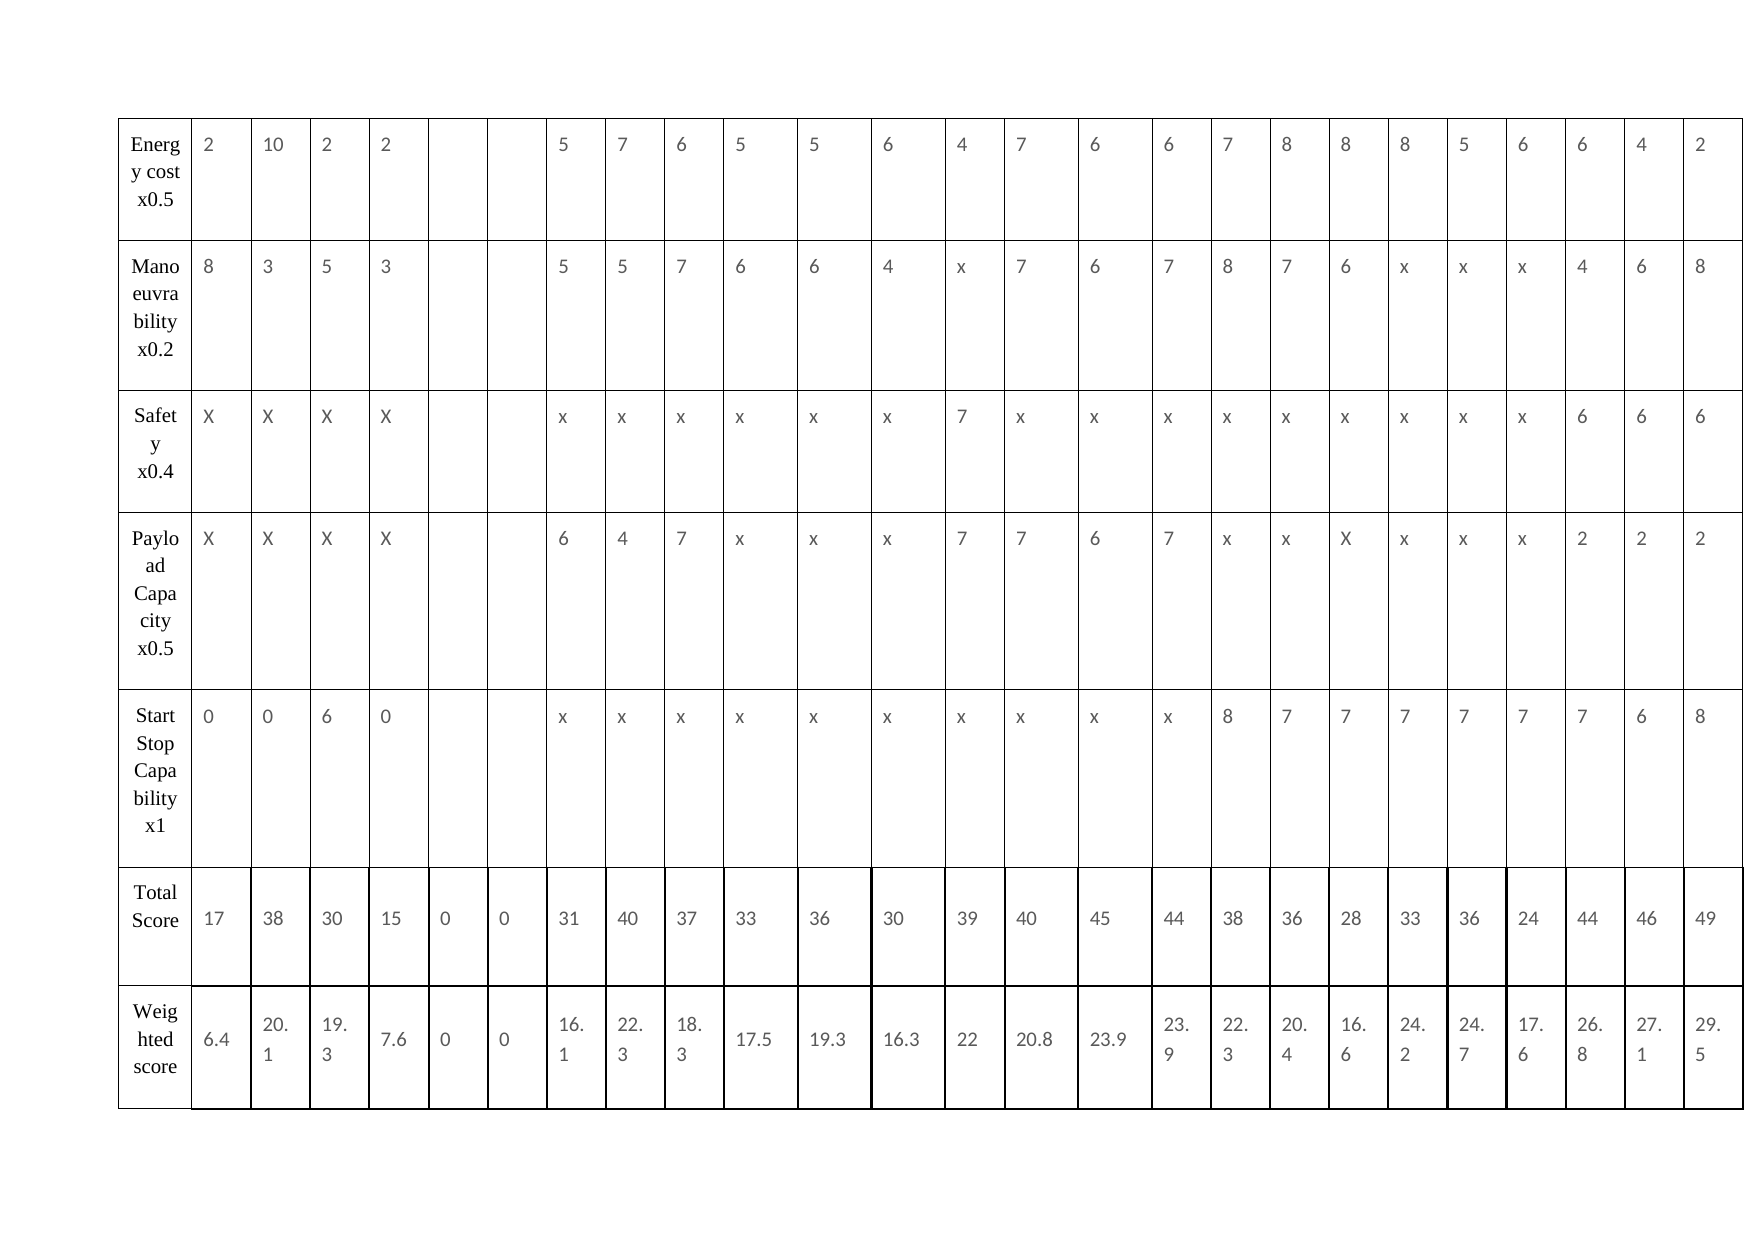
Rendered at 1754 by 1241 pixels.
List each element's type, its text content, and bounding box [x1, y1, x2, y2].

table_cell 4 [946, 119, 1004, 240]
table_cell 30 [873, 868, 944, 985]
table_cell 5 [606, 241, 664, 390]
table_cell 0 [252, 690, 310, 867]
table_cell 8 [1330, 119, 1388, 240]
table_cell 19.3 [311, 987, 368, 1108]
table_cell Payload Capacity x0.5 [119, 513, 191, 689]
table_cell x [1448, 391, 1506, 512]
table_cell 36 [799, 868, 870, 985]
table_cell Energy cost x0.5 [119, 119, 191, 240]
table_cell 17 [192, 868, 250, 985]
table_cell 22.3 [607, 987, 664, 1108]
table_cell 4 [1625, 119, 1683, 240]
table_cell 0 [370, 690, 428, 867]
table_cell 2 [1684, 119, 1742, 240]
table_cell 6 [1566, 119, 1624, 240]
table_cell 33 [725, 868, 797, 985]
table_cell 6 [1079, 241, 1152, 390]
table_cell 0 [192, 690, 251, 867]
table_cell 17.5 [725, 987, 797, 1108]
table_cell [429, 690, 487, 867]
table_cell 3 [252, 241, 310, 390]
table_cell X [311, 391, 369, 512]
table_cell [429, 513, 487, 689]
table_cell 24.2 [1389, 987, 1446, 1108]
table_cell 7 [606, 119, 664, 240]
table_cell 7 [946, 391, 1004, 512]
table_cell 6 [1625, 391, 1683, 512]
table_cell X [1330, 513, 1388, 689]
table_cell 7.6 [370, 987, 428, 1108]
table_cell x [1079, 391, 1152, 512]
table_cell x [946, 241, 1004, 390]
table_cell 27.1 [1626, 987, 1683, 1108]
table_cell [488, 690, 546, 867]
table_cell 4 [1566, 241, 1624, 390]
table_cell 45 [1079, 868, 1151, 985]
table_cell 7 [1271, 241, 1329, 390]
table_cell 8 [1212, 241, 1270, 390]
table_cell Start Stop Capability x1 [119, 690, 191, 867]
table_cell [429, 391, 487, 512]
table_cell 5 [798, 119, 871, 240]
table_cell 7 [1330, 690, 1388, 867]
table_cell 33 [1389, 868, 1446, 985]
table_cell [429, 241, 487, 390]
table_cell x [1212, 513, 1270, 689]
table_cell X [370, 391, 428, 512]
table_cell x [547, 391, 605, 512]
table_cell x [946, 690, 1004, 867]
table_cell x [1507, 391, 1565, 512]
table_cell 7 [1566, 690, 1624, 867]
table_cell x [1153, 391, 1211, 512]
table_cell x [665, 391, 723, 512]
table_cell 6 [1684, 391, 1742, 512]
table_cell 7 [1448, 690, 1506, 867]
table_cell 40 [1006, 868, 1077, 985]
table_cell x [1212, 391, 1270, 512]
table_cell 7 [1212, 119, 1270, 240]
table_cell 7 [1153, 241, 1211, 390]
table_cell 6 [1625, 241, 1683, 390]
table_cell 46 [1626, 868, 1683, 985]
table_cell x [1448, 241, 1506, 390]
table_cell X [311, 513, 369, 689]
table_cell 0 [489, 987, 546, 1108]
table_cell 23.9 [1153, 987, 1210, 1108]
table_cell 2 [311, 119, 369, 240]
table_cell [429, 119, 487, 240]
table_cell 7 [946, 513, 1004, 689]
table_cell 6 [1330, 241, 1388, 390]
table_cell x [1153, 690, 1211, 867]
table_cell 8 [192, 241, 251, 390]
table_cell Safety x0.4 [119, 391, 191, 512]
table_cell 7 [1389, 690, 1447, 867]
table_cell 7 [1005, 513, 1078, 689]
table_cell 5 [547, 119, 605, 240]
table_cell x [1448, 513, 1506, 689]
table_cell x [724, 391, 797, 512]
table_cell Manoeuvrability x0.2 [119, 241, 191, 390]
table_cell 6 [1153, 119, 1211, 240]
table_cell 6 [1566, 391, 1624, 512]
table_cell 2 [1625, 513, 1683, 689]
table_cell x [1389, 513, 1447, 689]
table_cell x [1507, 241, 1565, 390]
table_cell x [1389, 241, 1447, 390]
table_cell 7 [665, 241, 723, 390]
table_cell 5 [311, 241, 369, 390]
table_cell x [724, 513, 797, 689]
table_cell 7 [1271, 690, 1329, 867]
table_cell X [192, 513, 251, 689]
table_cell 6.4 [192, 987, 250, 1108]
table_cell x [1507, 513, 1565, 689]
table_cell 7 [1005, 241, 1078, 390]
table_cell 5 [547, 241, 605, 390]
table_cell x [872, 391, 945, 512]
table_cell 20.4 [1271, 987, 1328, 1108]
table_cell 36 [1271, 868, 1328, 985]
table_cell [488, 119, 546, 240]
table_cell 30 [311, 868, 368, 985]
table_cell 20.8 [1006, 987, 1077, 1108]
table_cell 20.1 [252, 987, 309, 1108]
table_cell Total Score [119, 868, 191, 985]
table_cell [488, 241, 546, 390]
table_cell 7 [1507, 690, 1565, 867]
table_cell x [1005, 391, 1078, 512]
table_cell 40 [607, 868, 664, 985]
table_cell x [547, 690, 605, 867]
table_cell 24.7 [1449, 987, 1505, 1108]
table_cell 7 [1005, 119, 1078, 240]
table_cell 0 [430, 868, 487, 985]
table_cell 18.3 [666, 987, 723, 1108]
table_cell 6 [872, 119, 945, 240]
table_cell 7 [665, 513, 723, 689]
table_cell X [252, 391, 310, 512]
table_cell 8 [1271, 119, 1329, 240]
table_cell 4 [606, 513, 664, 689]
table_cell [488, 391, 546, 512]
table_cell x [798, 391, 871, 512]
table_cell 10 [252, 119, 310, 240]
table_cell x [1005, 690, 1078, 867]
table_cell 49 [1685, 868, 1742, 985]
table_cell 36 [1449, 868, 1505, 985]
table_cell 2 [370, 119, 428, 240]
table_cell 16.6 [1330, 987, 1387, 1108]
table_cell 31 [548, 868, 605, 985]
table_cell 8 [1684, 241, 1742, 390]
table_cell 2 [1566, 513, 1624, 689]
table_cell 6 [1625, 690, 1683, 867]
table_cell 26.8 [1567, 987, 1624, 1108]
table_cell X [252, 513, 310, 689]
table_cell 0 [489, 868, 546, 985]
table_cell X [370, 513, 428, 689]
table_cell x [1330, 391, 1388, 512]
table_cell 6 [547, 513, 605, 689]
table_cell 3 [370, 241, 428, 390]
table_cell x [1271, 513, 1329, 689]
table_cell 44 [1567, 868, 1624, 985]
table_cell 16.1 [548, 987, 605, 1108]
table_cell x [606, 391, 664, 512]
table_cell 37 [666, 868, 723, 985]
table_cell x [798, 690, 871, 867]
table_cell x [724, 690, 797, 867]
table_cell 6 [311, 690, 369, 867]
table_cell 17.6 [1508, 987, 1565, 1108]
table_cell 6 [798, 241, 871, 390]
table_cell 44 [1153, 868, 1210, 985]
table_cell x [1271, 391, 1329, 512]
table_cell x [1079, 690, 1152, 867]
table_cell 28 [1330, 868, 1387, 985]
table_cell 22.3 [1212, 987, 1269, 1108]
table_cell x [872, 513, 945, 689]
table_cell [488, 513, 546, 689]
table_cell 15 [370, 868, 428, 985]
table_cell 16.3 [873, 987, 944, 1108]
table_cell x [798, 513, 871, 689]
table_cell 6 [1079, 119, 1152, 240]
table_cell 6 [1507, 119, 1565, 240]
table_cell 5 [724, 119, 797, 240]
table_cell 2 [192, 119, 251, 240]
table_cell x [1389, 391, 1447, 512]
table_cell 8 [1212, 690, 1270, 867]
table_cell 22 [946, 987, 1004, 1108]
table_cell Weighted score [119, 986, 191, 1108]
table_cell 6 [1079, 513, 1152, 689]
table_cell 23.9 [1079, 987, 1151, 1108]
table_cell x [606, 690, 664, 867]
table_cell X [192, 391, 251, 512]
table_cell 24 [1508, 868, 1565, 985]
table_cell 5 [1448, 119, 1506, 240]
table_cell 0 [430, 987, 487, 1108]
table_cell 29.5 [1685, 987, 1742, 1108]
table_cell 2 [1684, 513, 1742, 689]
table_cell 19.3 [799, 987, 870, 1108]
table_cell x [872, 690, 945, 867]
table_cell 6 [665, 119, 723, 240]
table_cell 6 [724, 241, 797, 390]
table_cell 8 [1389, 119, 1447, 240]
table_cell 39 [946, 868, 1004, 985]
table_cell 38 [1212, 868, 1269, 985]
table_cell x [665, 690, 723, 867]
table_cell 7 [1153, 513, 1211, 689]
table_cell 38 [252, 868, 309, 985]
table_cell 4 [872, 241, 945, 390]
table_cell 8 [1684, 690, 1742, 867]
